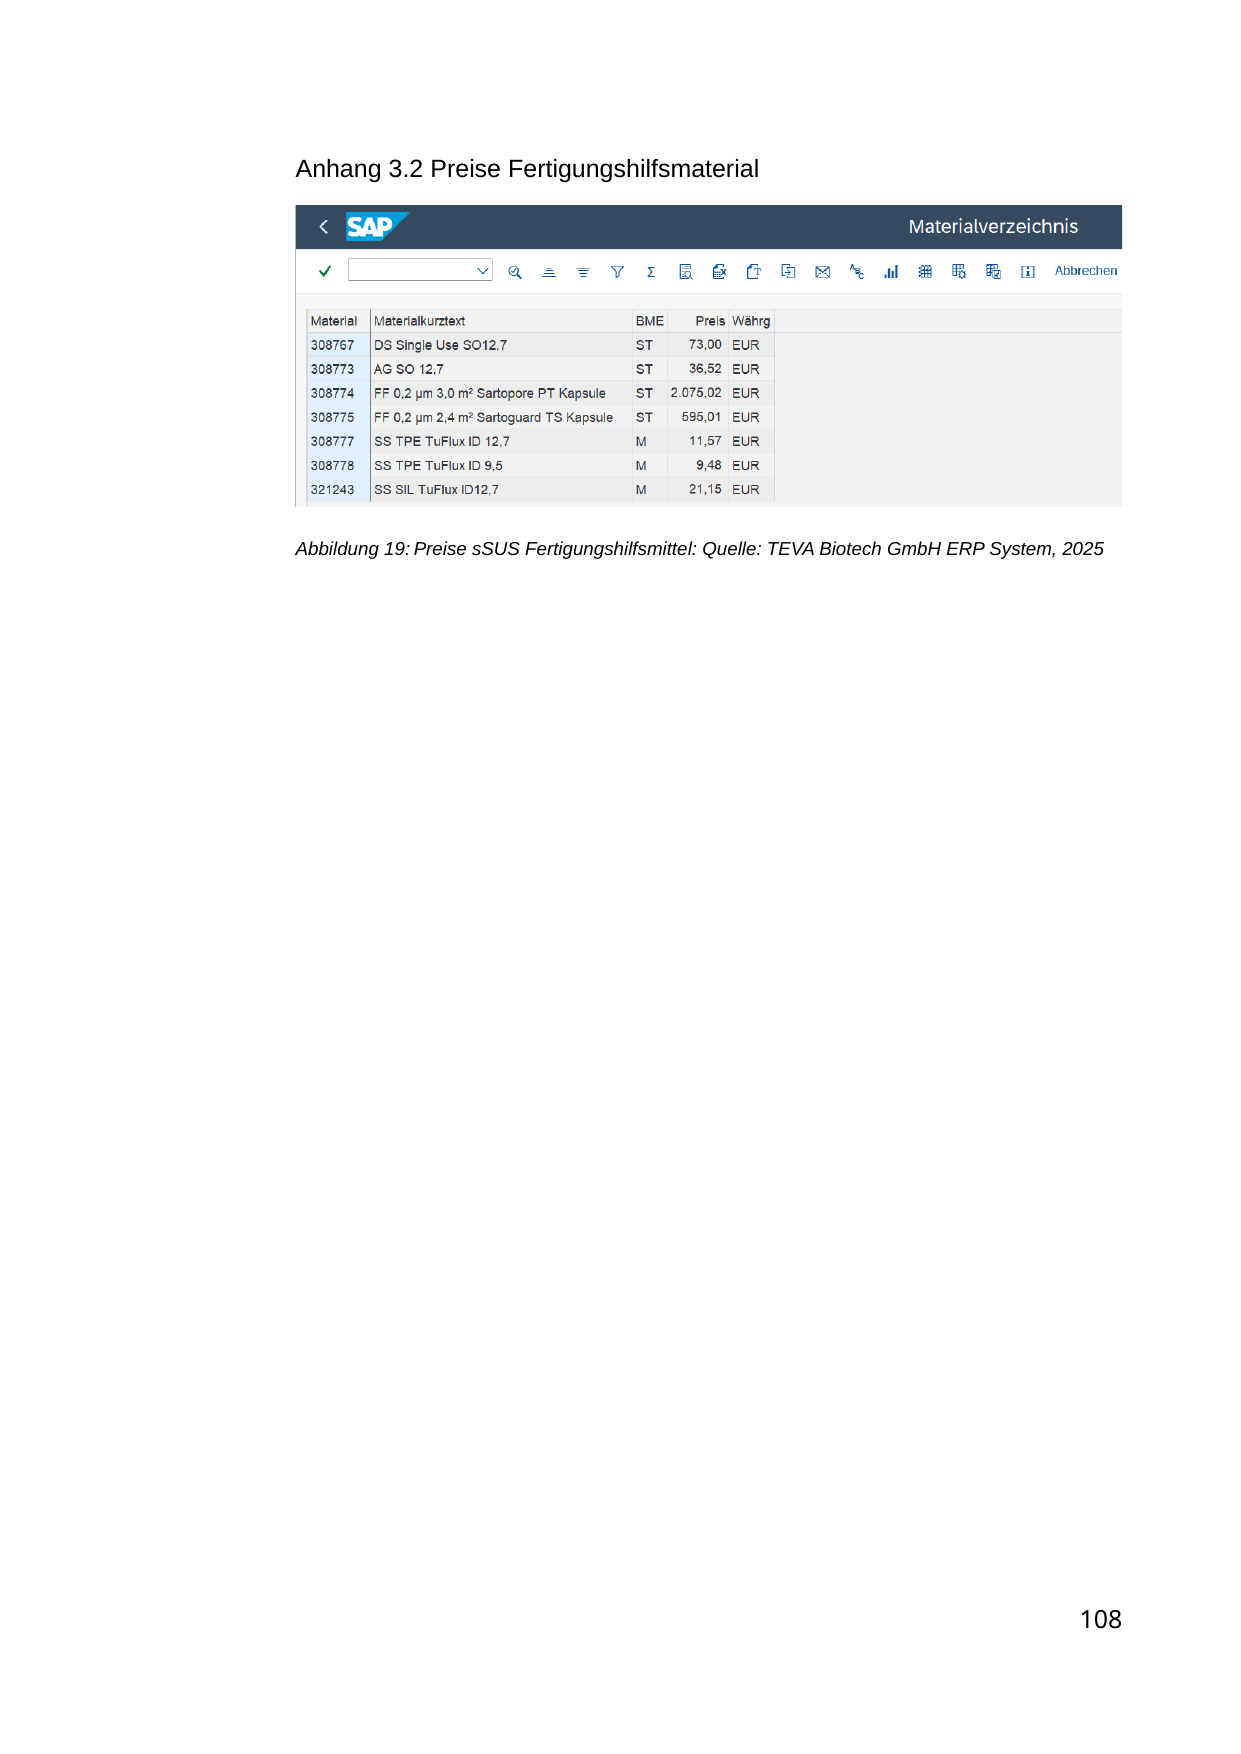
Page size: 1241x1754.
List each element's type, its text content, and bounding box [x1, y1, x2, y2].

text Preise Fertigungshilfsmaterial [295, 153, 1122, 182]
